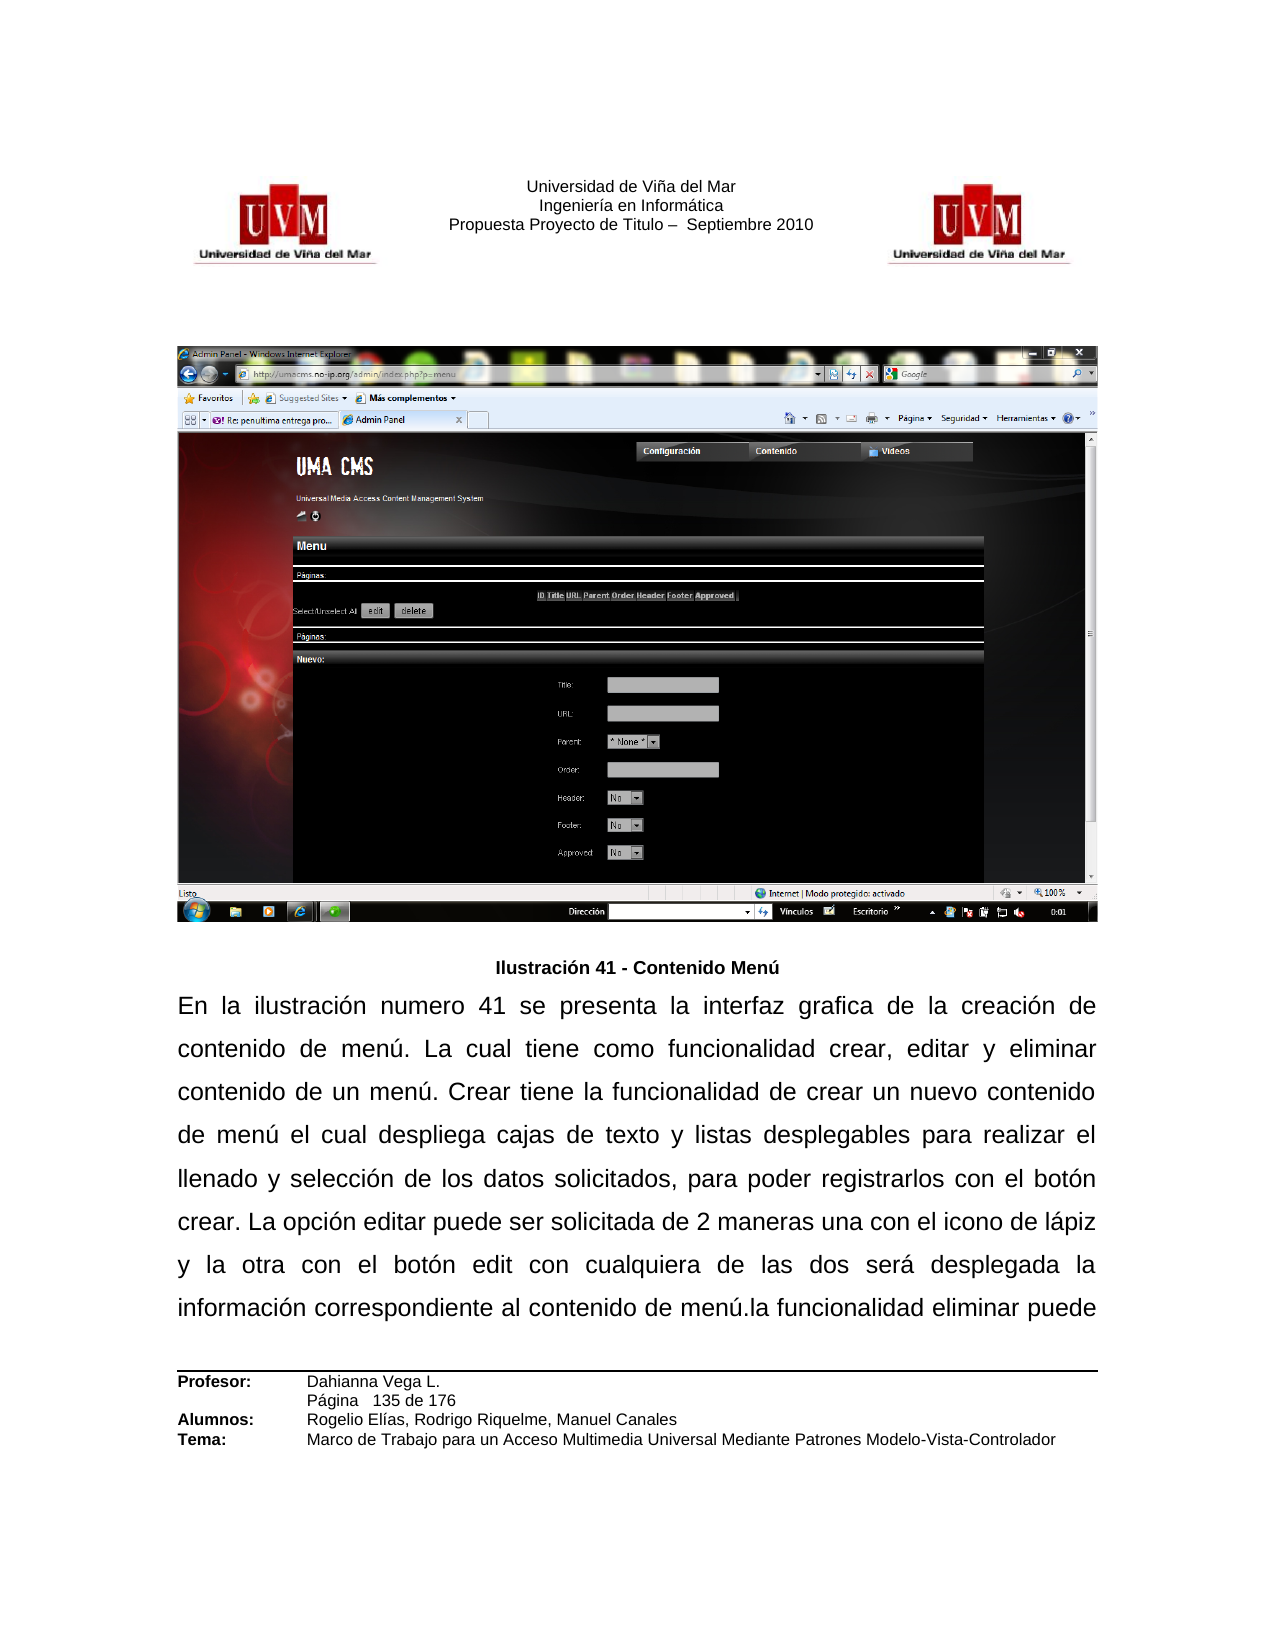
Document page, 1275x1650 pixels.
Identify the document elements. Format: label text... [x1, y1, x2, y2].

picture [177, 176, 390, 267]
picture [871, 176, 1084, 267]
picture [177, 346, 1098, 922]
text Ilustración 41 - Contenido Menú [177, 957, 1098, 978]
